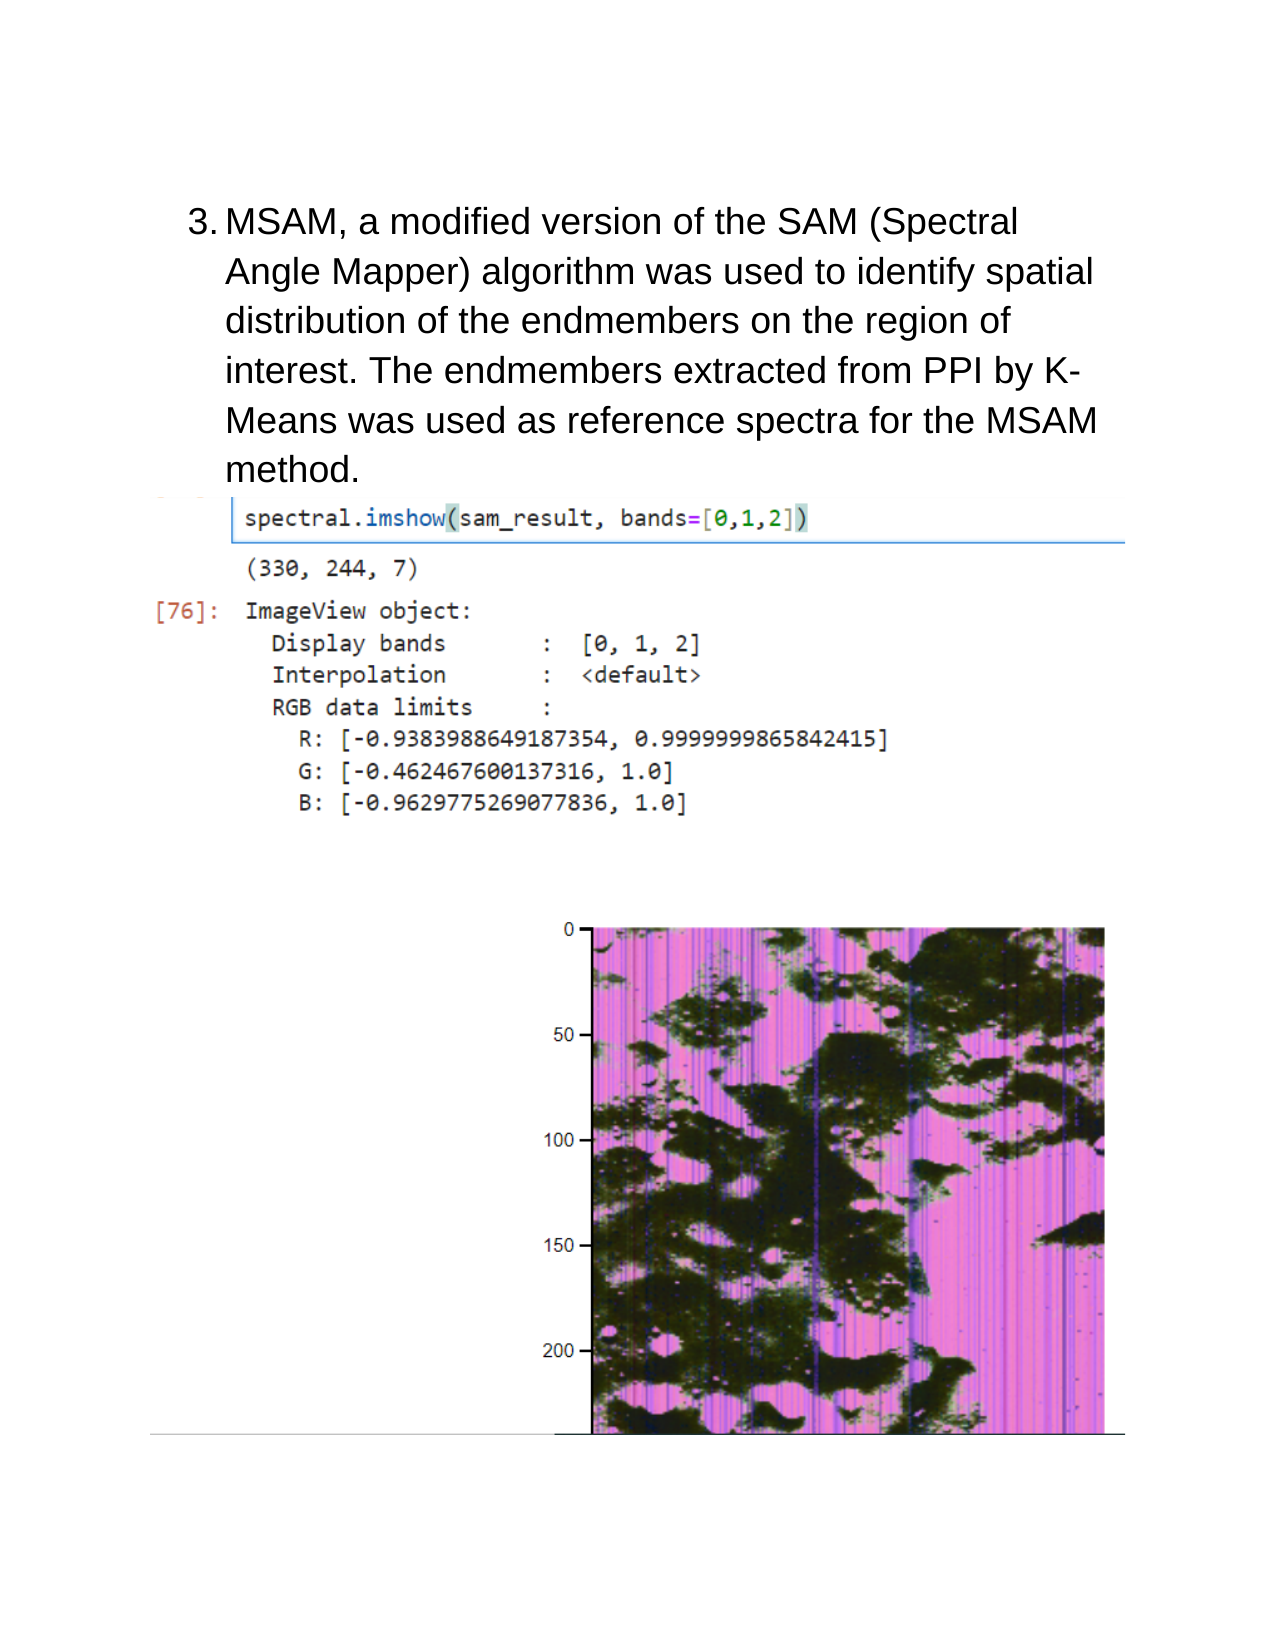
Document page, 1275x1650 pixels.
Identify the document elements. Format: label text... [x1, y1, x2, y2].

picture [150, 497, 1125, 1435]
list MSAM, a modified version of the SAM (Spectral Angle Mapper) algorithm was used to identify spatial distribution of the endmembers on the region of interest. The endmembers extracted from PPI by K-Means was used as reference spectra for the MSAM method. [187, 199, 1125, 491]
